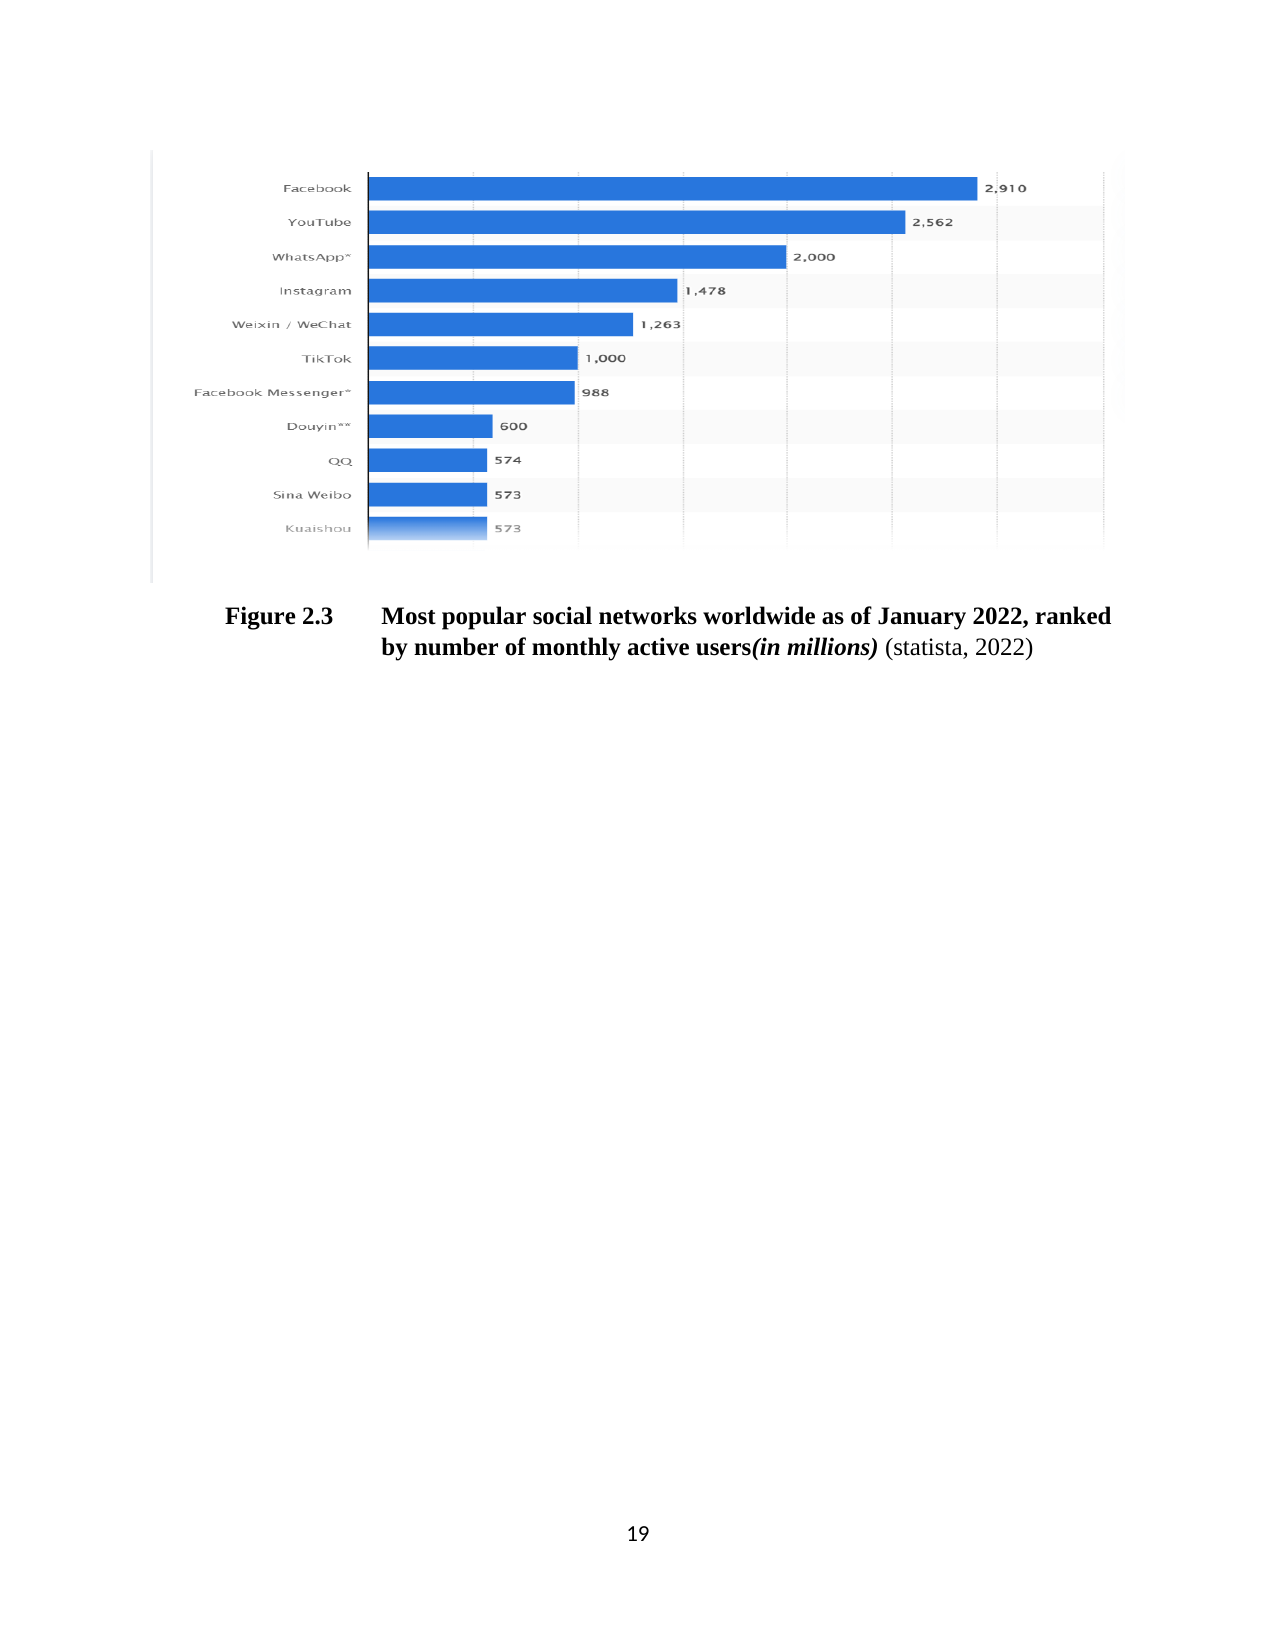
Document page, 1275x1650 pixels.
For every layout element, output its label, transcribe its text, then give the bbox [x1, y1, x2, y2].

picture [150, 150, 1125, 583]
text Figure 2.3 Most popular social networks worldwide as of January 2022, ranked by number of monthly active users(in millions) [225, 601, 1125, 661]
